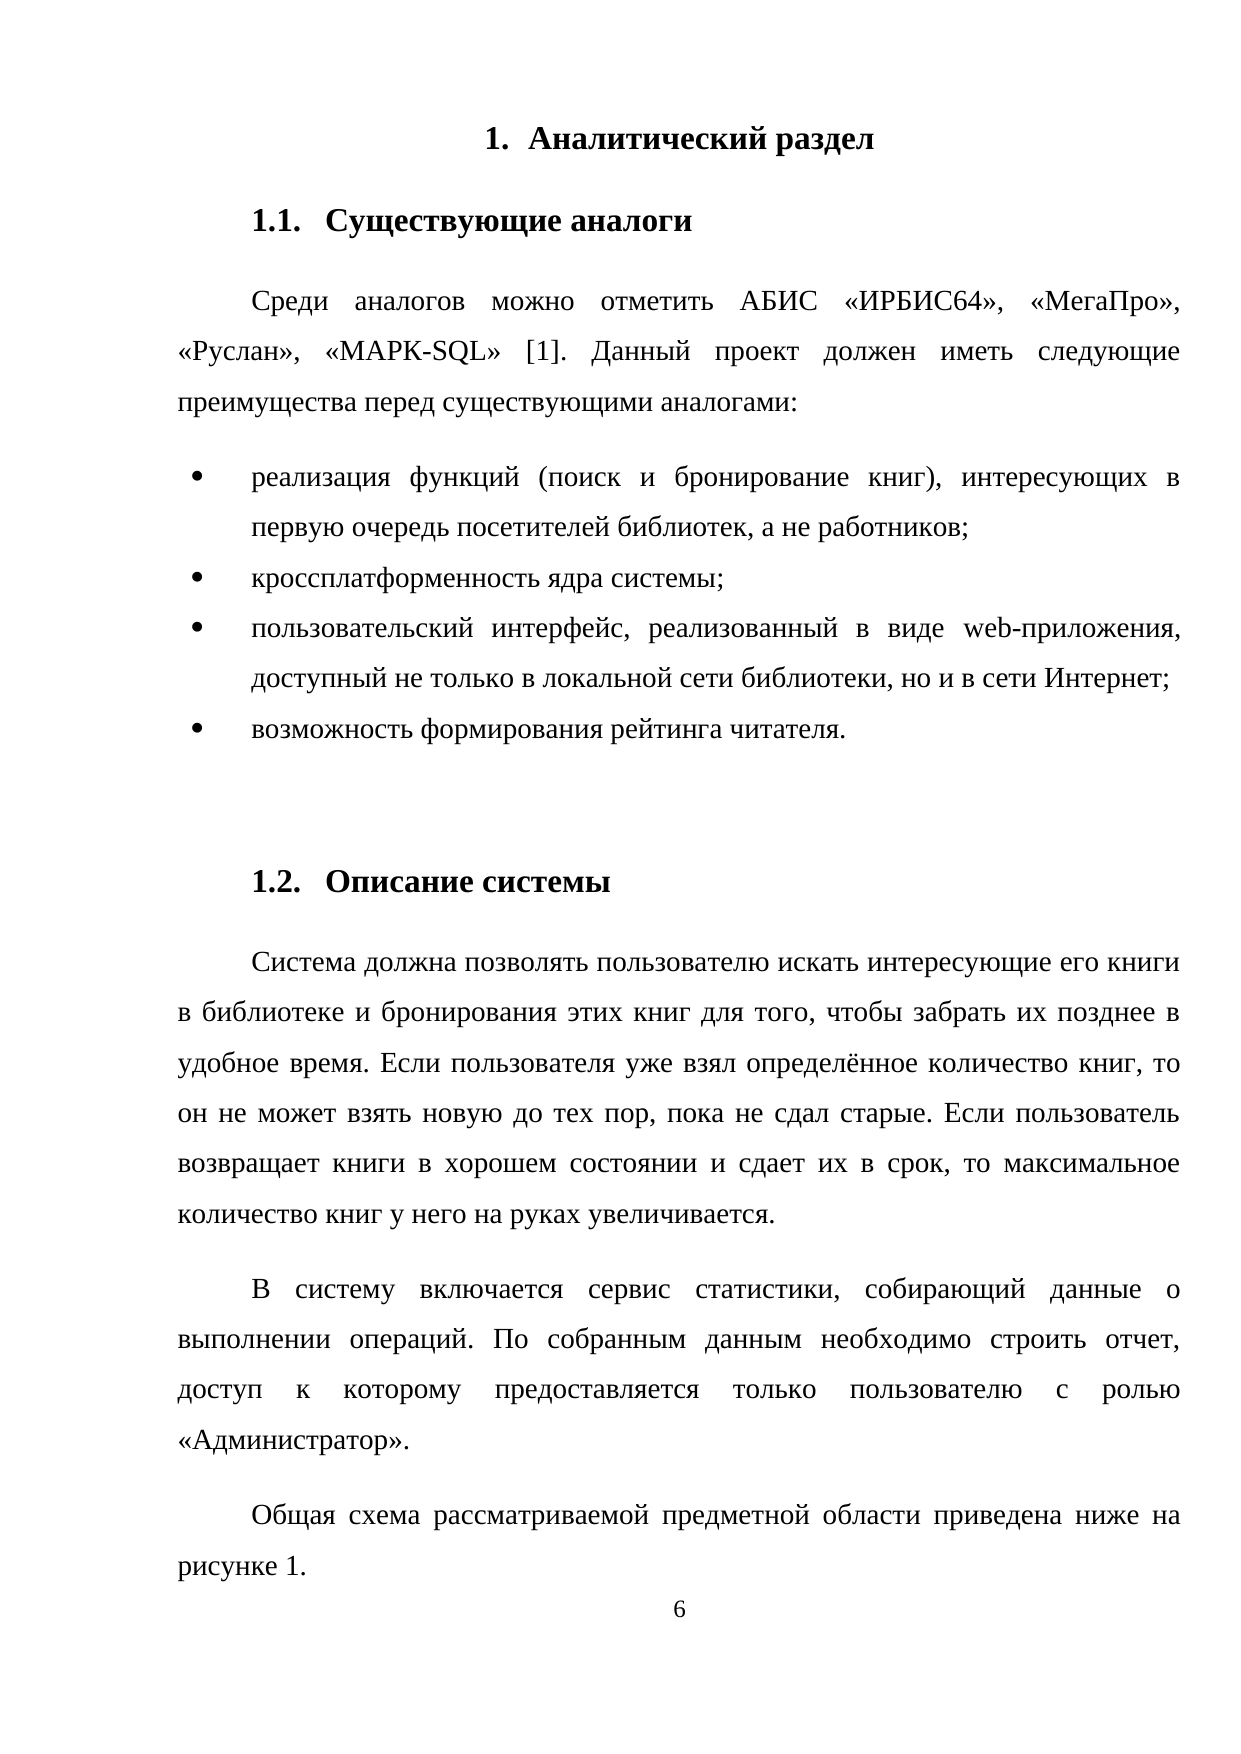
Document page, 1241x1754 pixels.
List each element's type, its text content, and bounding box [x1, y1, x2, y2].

text возможность формирования рейтинга читателя. [192, 711, 1181, 744]
text Существующие аналоги [177, 201, 1181, 239]
text пользовательский интерфейс, реализованный в виде web-приложения, доступный не только в локальной сети библиотеки, но и в сети Интернет; [192, 610, 1181, 694]
subtitle Аналитический раздел [177, 118, 1181, 156]
text Система должна позволять пользователю искать интересующие его книги в библиотеке и бронирования этих книг для того, чтобы забрать их позднее в удобное время. Если пользователя уже взял определённое количество книг, то он не может взять новую до тех пор, пока не сдал старые. Если пользователь возвращает книги в хорошем состоянии и сдает их в срок, то максимальное количество книг у него на руках увеличивается. [177, 944, 1181, 1229]
text Описание системы [177, 862, 1181, 900]
text кроссплатформенность ядра системы; [192, 560, 1181, 593]
text В систему включается сервис статистики, собирающий данные о выполнении операций. По собранным данным необходимо строить отчет, доступ к которому предоставляется только пользователю с ролью «Администратор». [177, 1271, 1181, 1456]
text Среди аналогов можно отметить АБИС «ИРБИС64», «МегаПро», «Руслан», «МАРК-SQL» [1]. Данный проект должен иметь следующие преимущества перед существующими аналогами: [177, 283, 1181, 417]
text реализация функций (поиск и бронирование книг), интересующих в первую очередь посетителей библиотек, а не работников; [192, 459, 1181, 543]
text Общая схема рассматриваемой предметной области приведена ниже на рисунке 1. [177, 1497, 1181, 1581]
